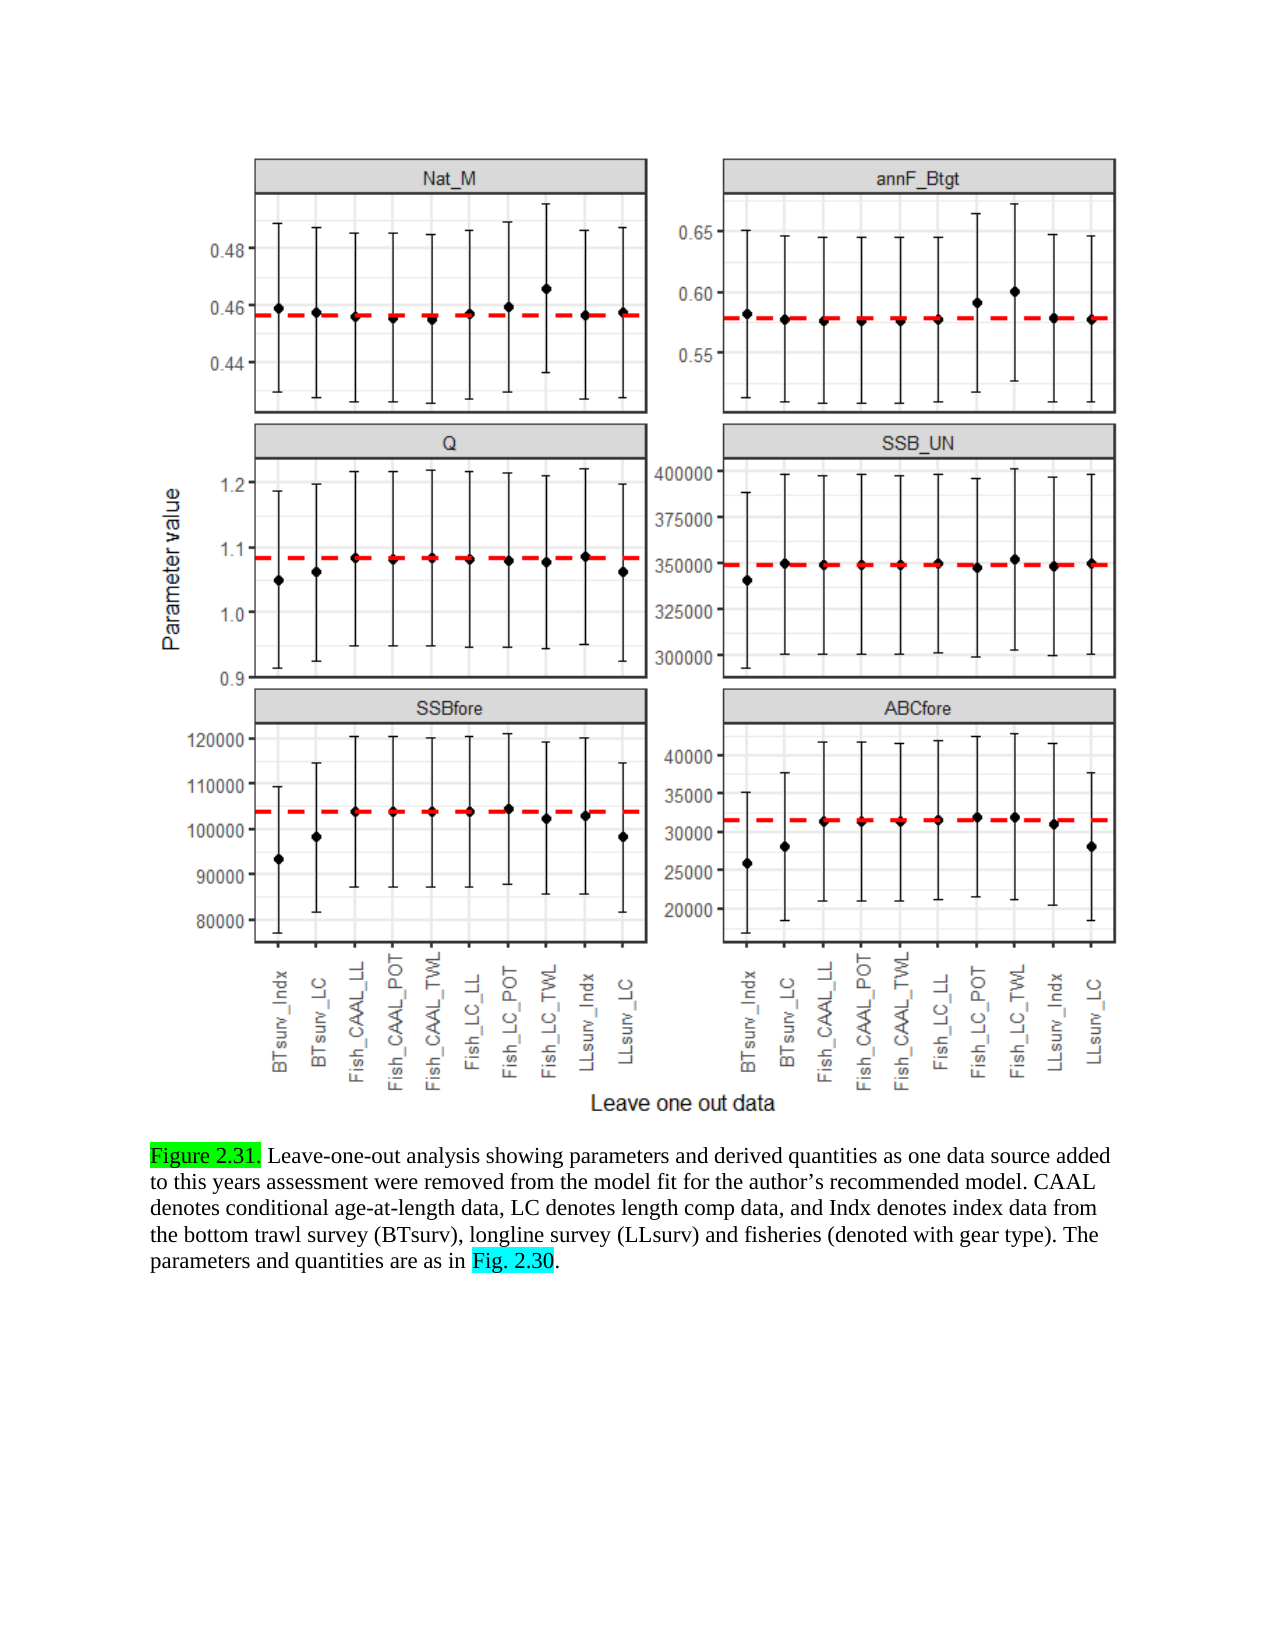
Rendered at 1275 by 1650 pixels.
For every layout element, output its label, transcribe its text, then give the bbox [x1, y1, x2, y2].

picture [150, 150, 1125, 1125]
subtitle Figure 2.31. Leave-one-out analysis showing parameters and derived quantities as one data source added to this years assessment were removed from the model fit for the author’s recommended model. CAAL denotes conditional age-at-length data, LC denotes length comp data, and Indx denotes index data from the bottom trawl survey (BTsurv), longline survey (LLsurv) and fisheries (denoted with gear type). The parameters and quantities are as in Fig. 2.30. [150, 1142, 1125, 1273]
